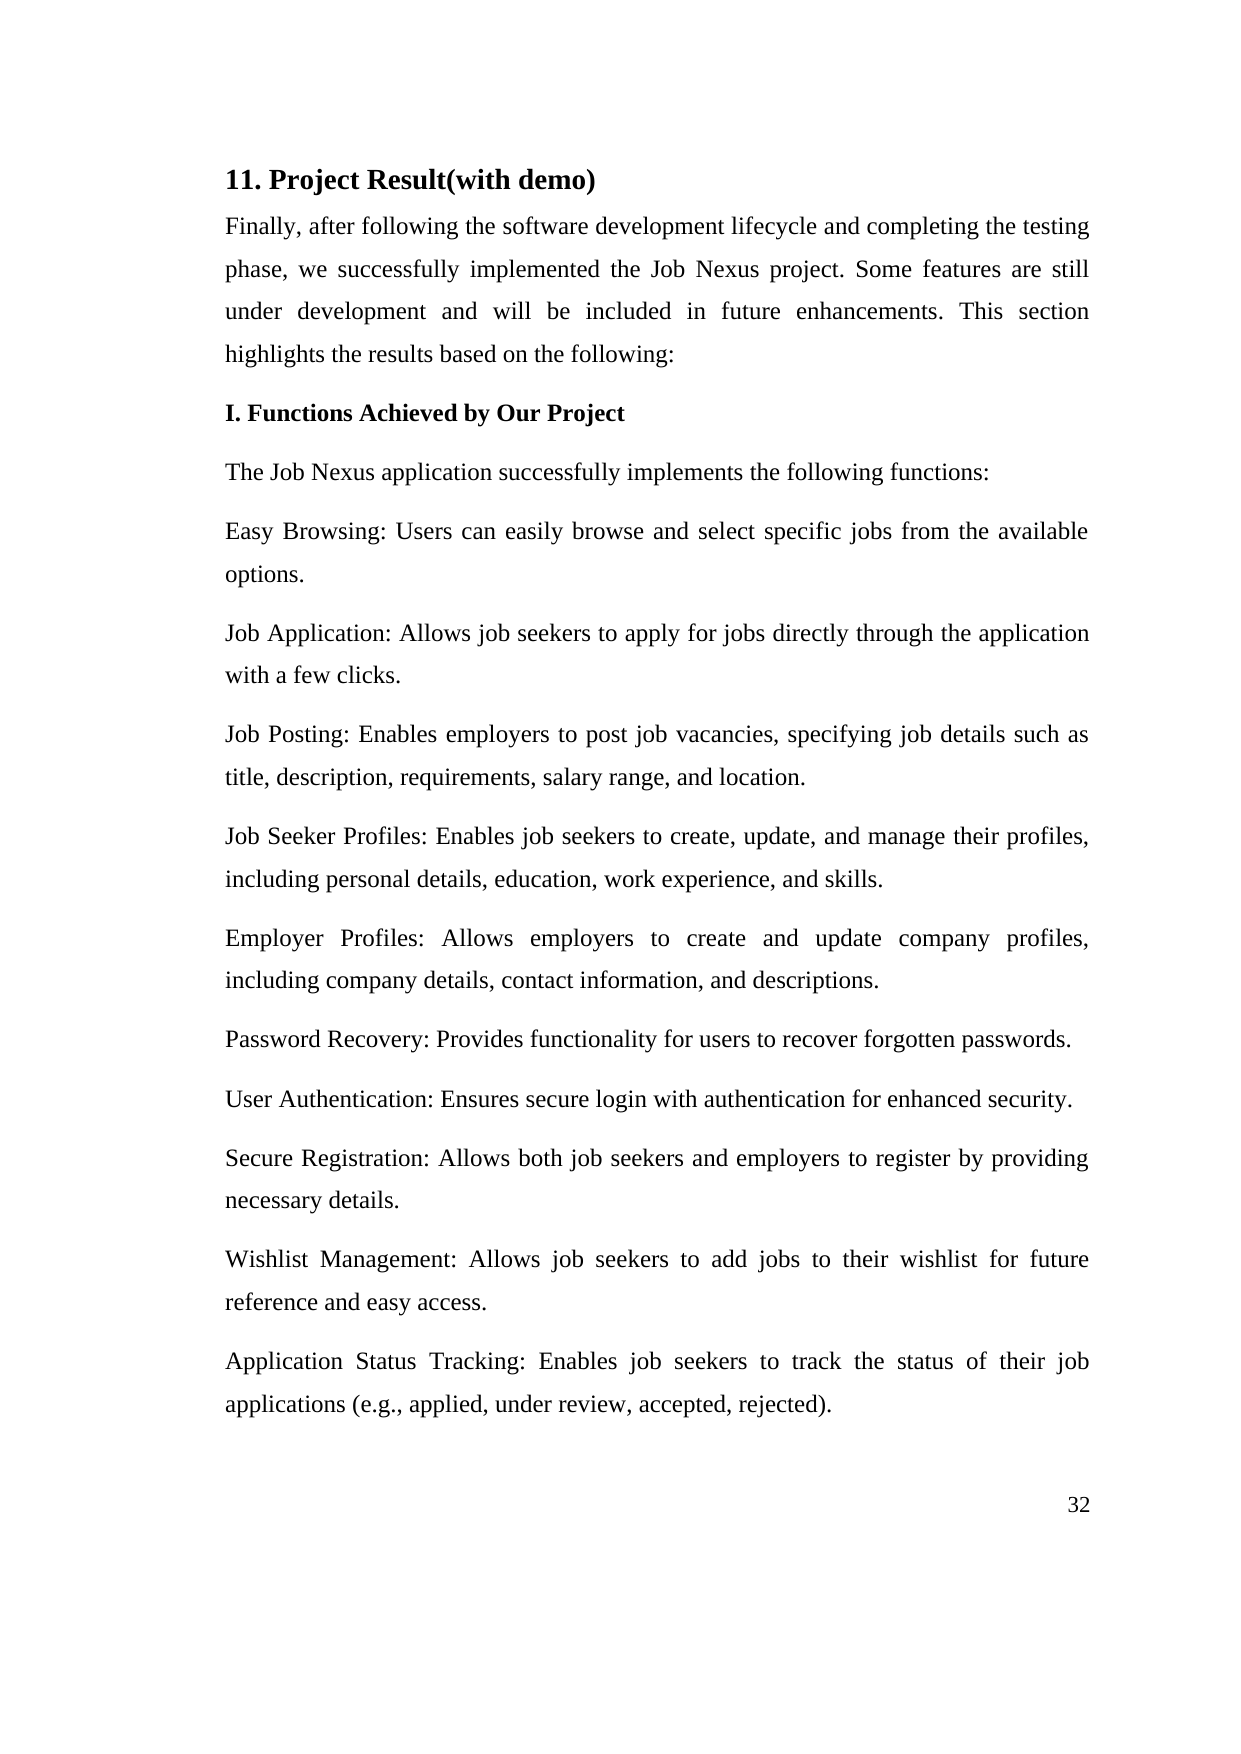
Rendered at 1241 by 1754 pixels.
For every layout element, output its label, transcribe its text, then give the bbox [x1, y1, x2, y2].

text Job Application: Allows job seekers to apply for jobs directly through the application with a few clicks. [225, 618, 1090, 689]
text Employer Profiles: Allows employers to create and update company profiles, including company details, contact information, and descriptions. [225, 923, 1090, 994]
text Finally, after following the software development lifecycle and completing the testing phase, we successfully implemented the Job Nexus project. Some features are still under development and will be included in future enhancements. This section highlights the results based on the following: [225, 211, 1090, 367]
text I. Functions Achieved by Our Project [225, 398, 1090, 427]
text Job Seeker Profiles: Enables job seekers to create, update, and manage their profiles, including personal details, education, work experience, and skills. [225, 821, 1090, 892]
subtitle 11. Project Result(with demo) [225, 162, 1090, 196]
text Password Recovery: Provides functionality for users to recover forgotten passwords. [225, 1024, 1090, 1053]
text Secure Registration: Allows both job seekers and employers to register by providing necessary details. [225, 1143, 1090, 1214]
text Easy Browsing: Users can easily browse and select specific jobs from the available options. [225, 516, 1090, 587]
text The Job Nexus application successfully implements the following functions: [225, 457, 1090, 486]
text User Authentication: Ensures secure login with authentication for enhanced security. [225, 1084, 1090, 1112]
text Wishlist Management: Allows job seekers to add jobs to their wishlist for future reference and easy access. [225, 1244, 1090, 1316]
text Application Status Tracking: Enables job seekers to track the status of their job applications (e.g., applied, under review, accepted, rejected). [225, 1346, 1090, 1417]
text Job Posting: Enables employers to post job vacancies, specifying job details such as title, description, requirements, salary range, and location. [225, 719, 1090, 791]
